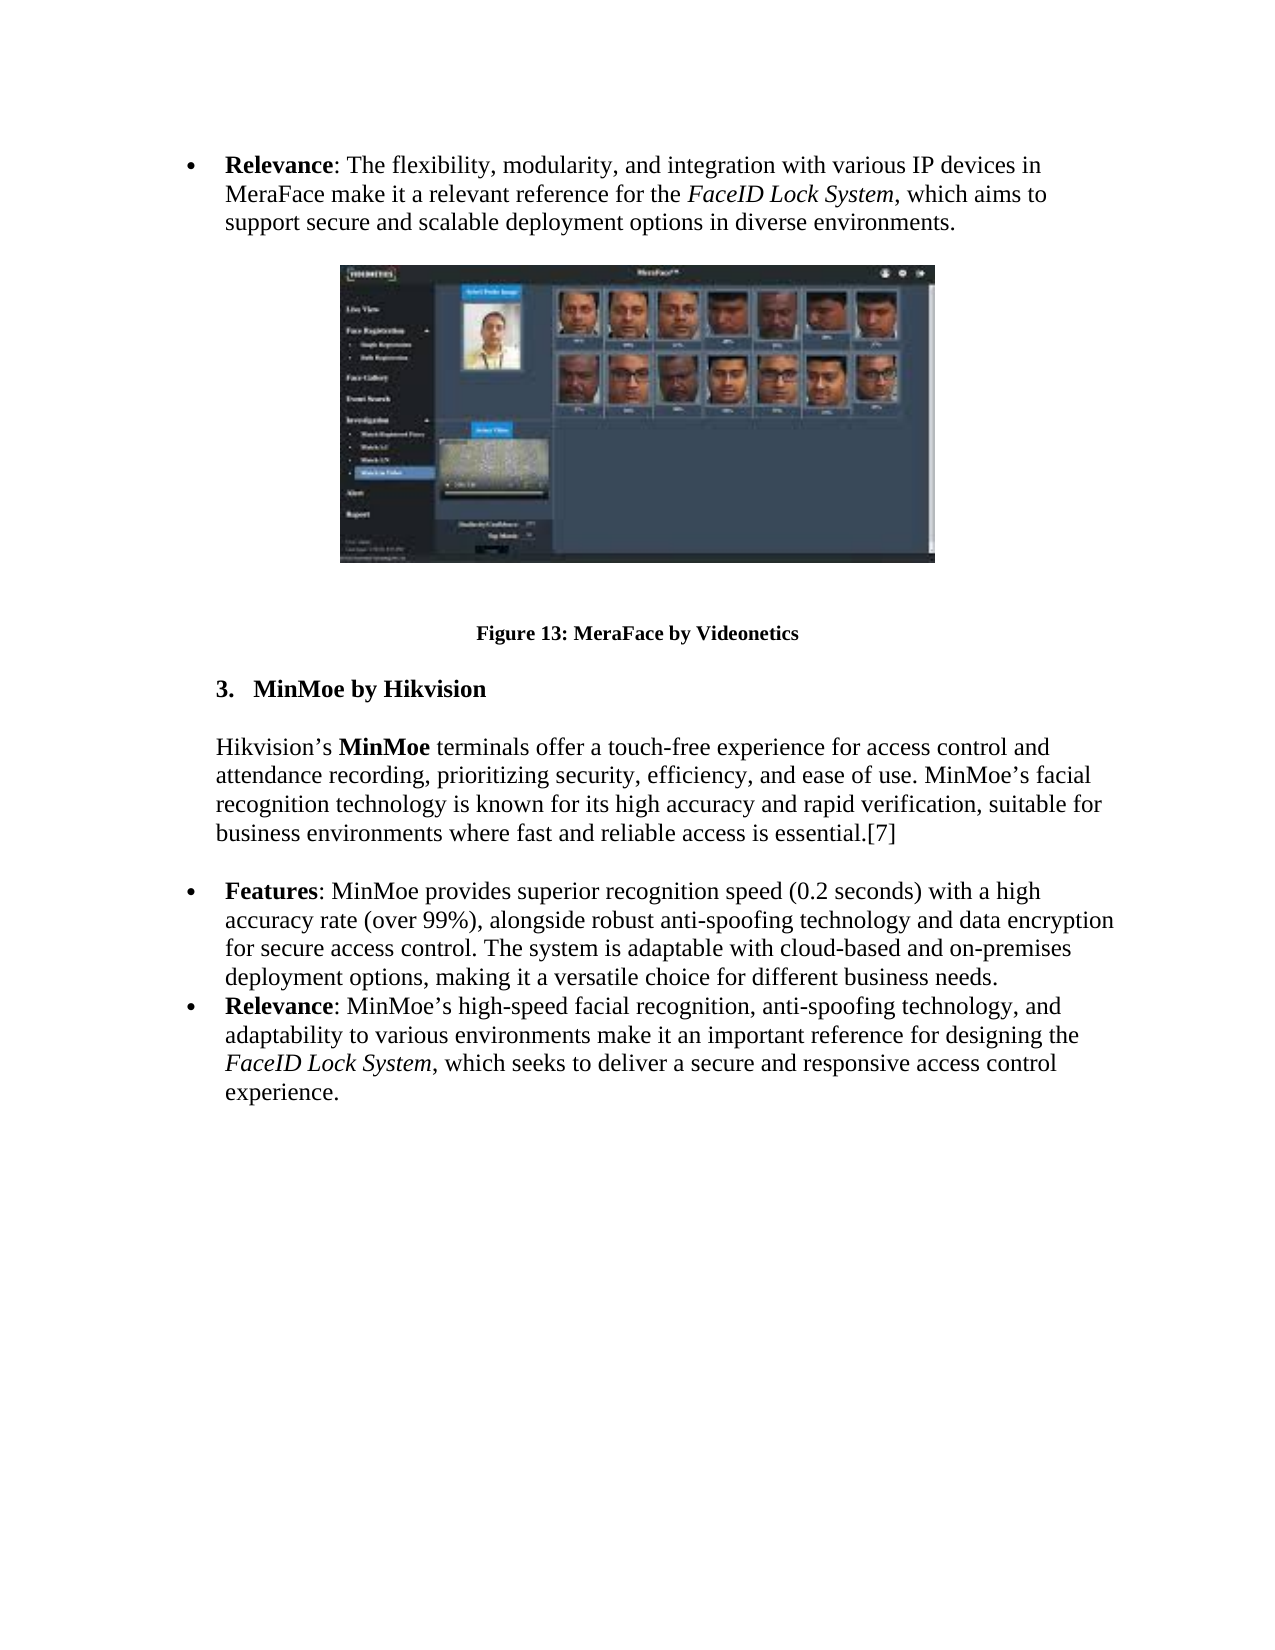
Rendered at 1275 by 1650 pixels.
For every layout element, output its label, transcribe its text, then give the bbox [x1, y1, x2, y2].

list Relevance: The flexibility, modularity, and integration with various IP devices in MeraFace make it a relevant reference for the FaceID Lock System, which aims to support secure and scalable deployment options in diverse environments. [187, 150, 1125, 236]
picture [340, 265, 935, 563]
list Relevance: MinMoe’s high-speed facial recognition, anti-spoofing technology, and adaptability to various environments make it an important reference for designing the FaceID Lock System, which seeks to deliver a secure and responsive access control experience. [187, 991, 1125, 1106]
text Hikvision’s MinMoe terminals offer a touch-free experience for access control and attendance recording, prioritizing security, efficiency, and ease of use. MinMoe’s facial recognition technology is known for its high accuracy and rapid verification, suitable for business environments where fast and reliable access is essential.[7] [216, 732, 1125, 847]
list Features: MinMoe provides superior recognition speed (0.2 seconds) with a high accuracy rate (over 99%), alongside robust anti-spoofing technology and data encryption for secure access control. The system is adaptable with cloud-based and on-premises deployment options, making it a versatile choice for different business needs. [187, 876, 1125, 991]
text Figure 13: MeraFace by Videonetics [150, 621, 1125, 645]
list MinMoe by Hikvision [216, 674, 1125, 703]
